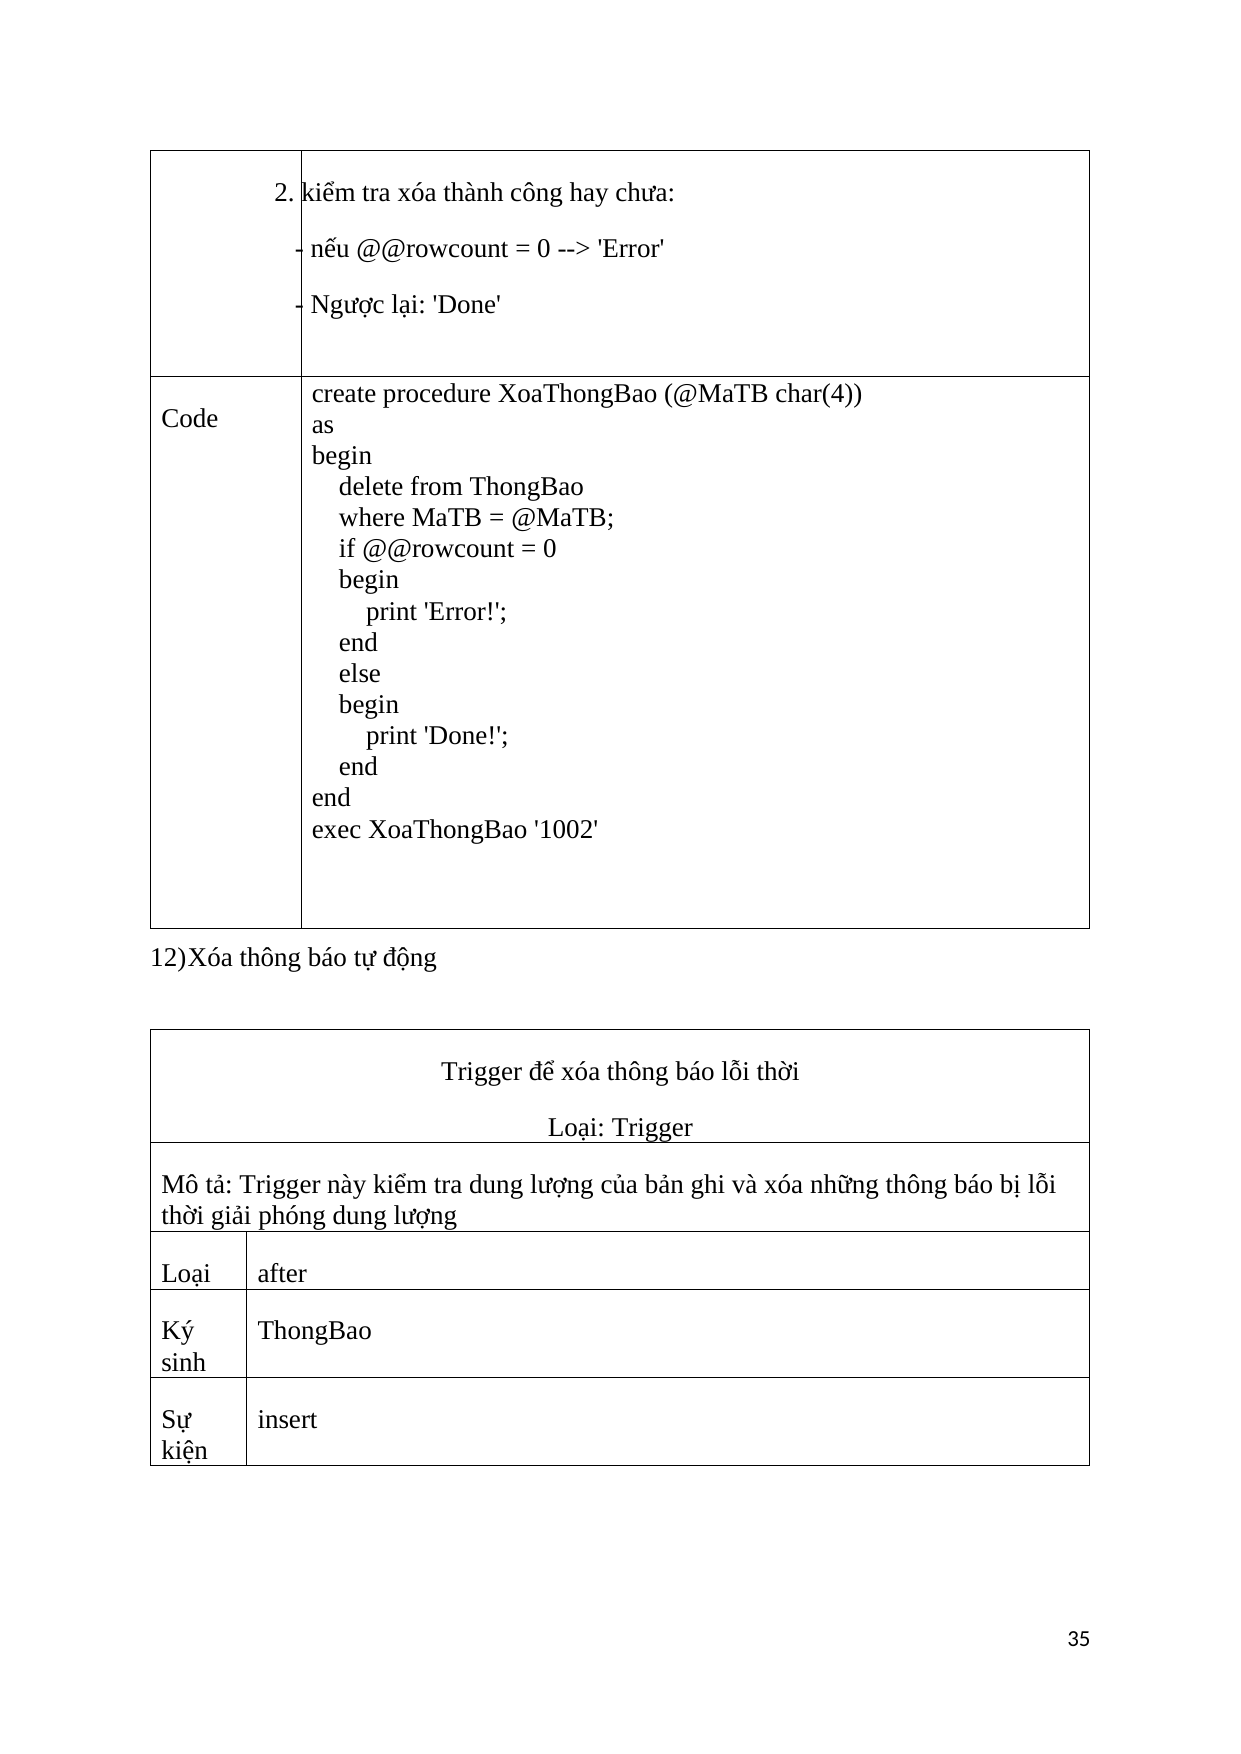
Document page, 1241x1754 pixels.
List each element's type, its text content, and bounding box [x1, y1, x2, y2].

table_cell Code [151, 377, 301, 928]
table_cell Mô tả: Trigger này kiểm tra dung lượng của bản ghi và xóa những thông báo bị lỗi thời giải phóng dung lượng [151, 1143, 1089, 1231]
table_header Trigger để xóa thông báo lỗi thời Loại: Trigger [151, 1030, 1089, 1142]
table_cell ThongBao [247, 1290, 1089, 1377]
table_cell Ký sinh [151, 1290, 246, 1377]
table_cell Sự kiện [151, 1378, 246, 1465]
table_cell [302, 151, 1089, 376]
table_cell after [247, 1232, 1089, 1288]
table_cell Xử lý [151, 151, 301, 376]
table_cell insert [247, 1378, 1089, 1465]
table_cell create procedure XoaThongBao (@MaTB char(4)) as begin delete from ThongBao where MaTB = @MaTB; if @@rowcount = 0 begin print 'Error!'; end else begin print 'Done!'; end end exec XoaThongBao '1002' [302, 377, 1089, 928]
list Xóa thông báo tự động [150, 942, 1090, 973]
table_cell Loại [151, 1232, 246, 1288]
